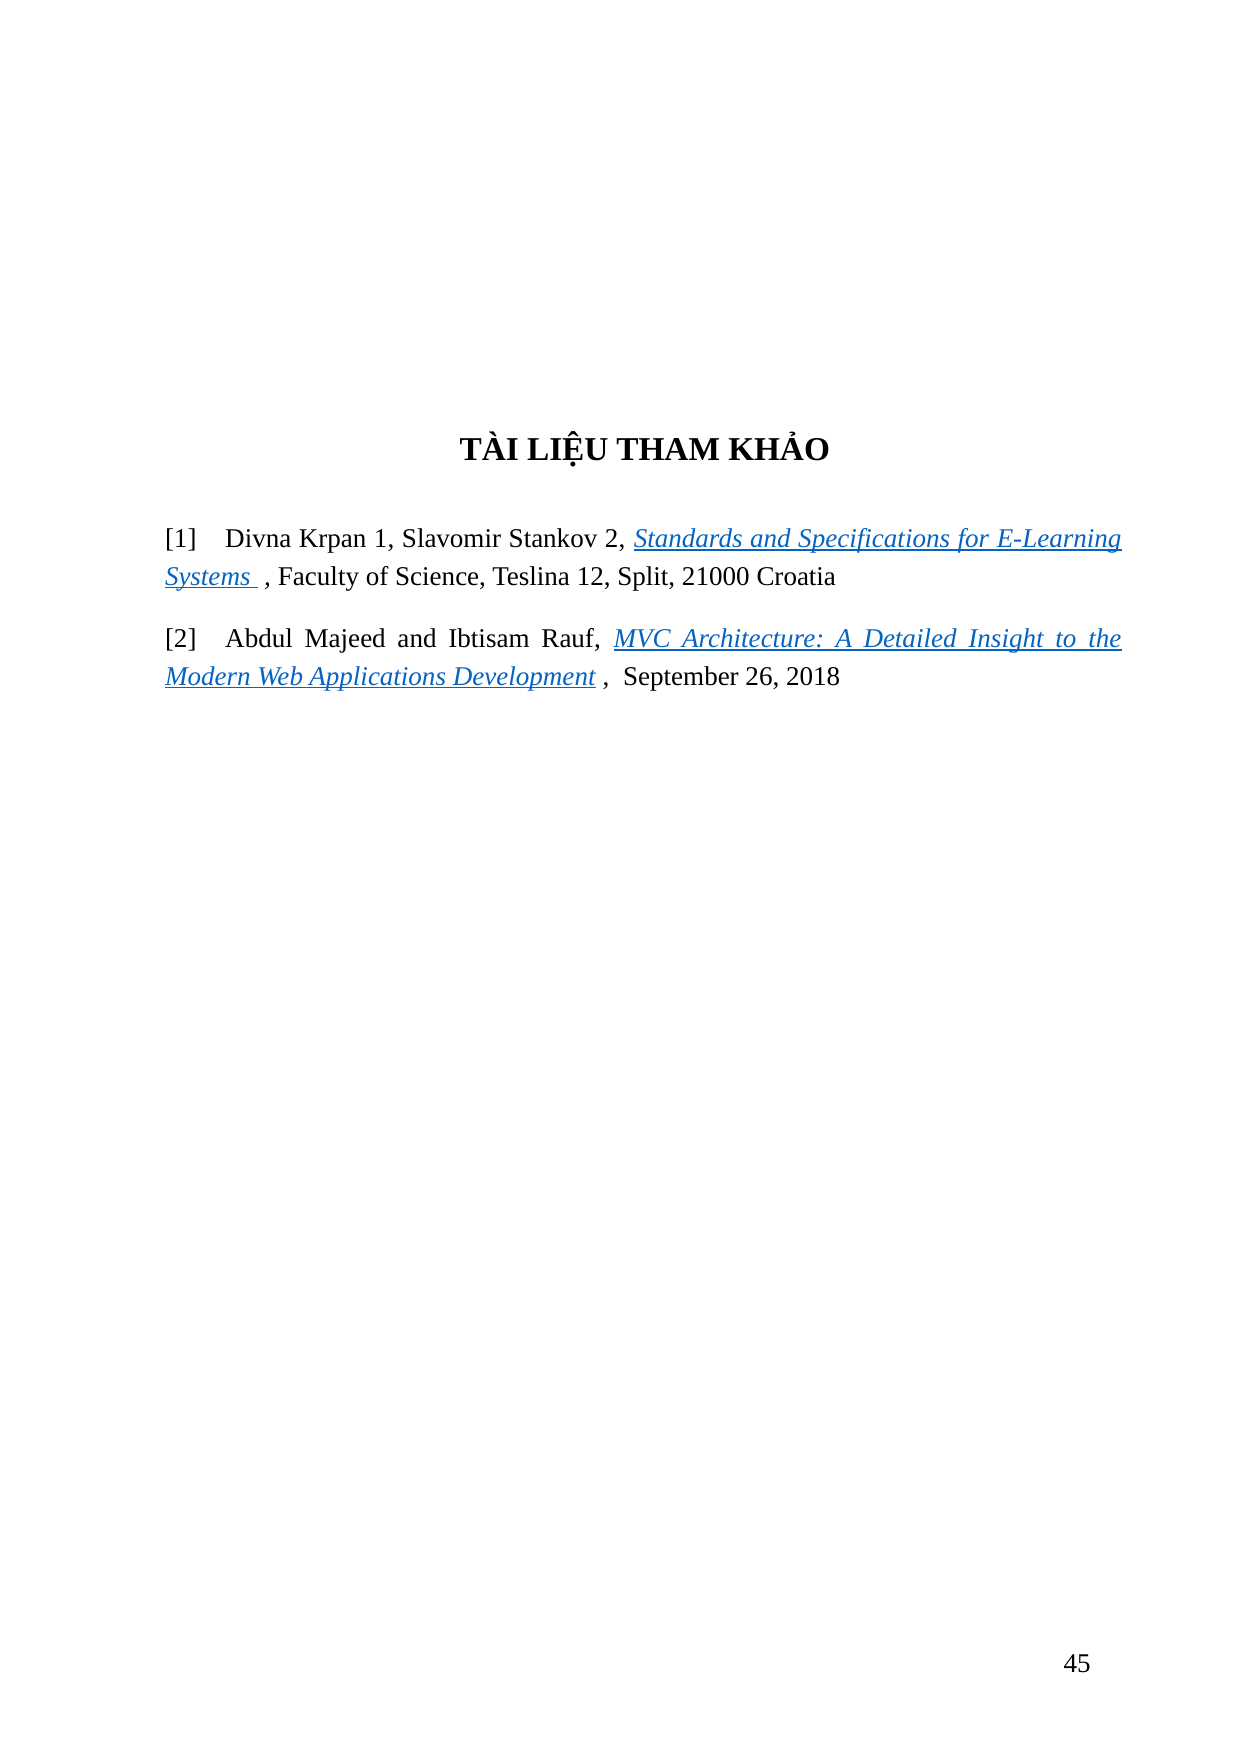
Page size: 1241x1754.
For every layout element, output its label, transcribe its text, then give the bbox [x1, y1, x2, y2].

subtitle TÀI LIỆU THAM KHẢO [165, 411, 1124, 486]
list Abdul Majeed and Ibtisam Rauf, MVC Architecture: A Detailed Insight to the Modern Web Applications Development , September 26, 2018 [165, 619, 1124, 694]
list Divna Krpan 1, Slavomir Stankov 2, Standards and Specifications for E-Learning Systems , Faculty of Science, Teslina 12, Split, 21000 Croatia [165, 519, 1124, 594]
